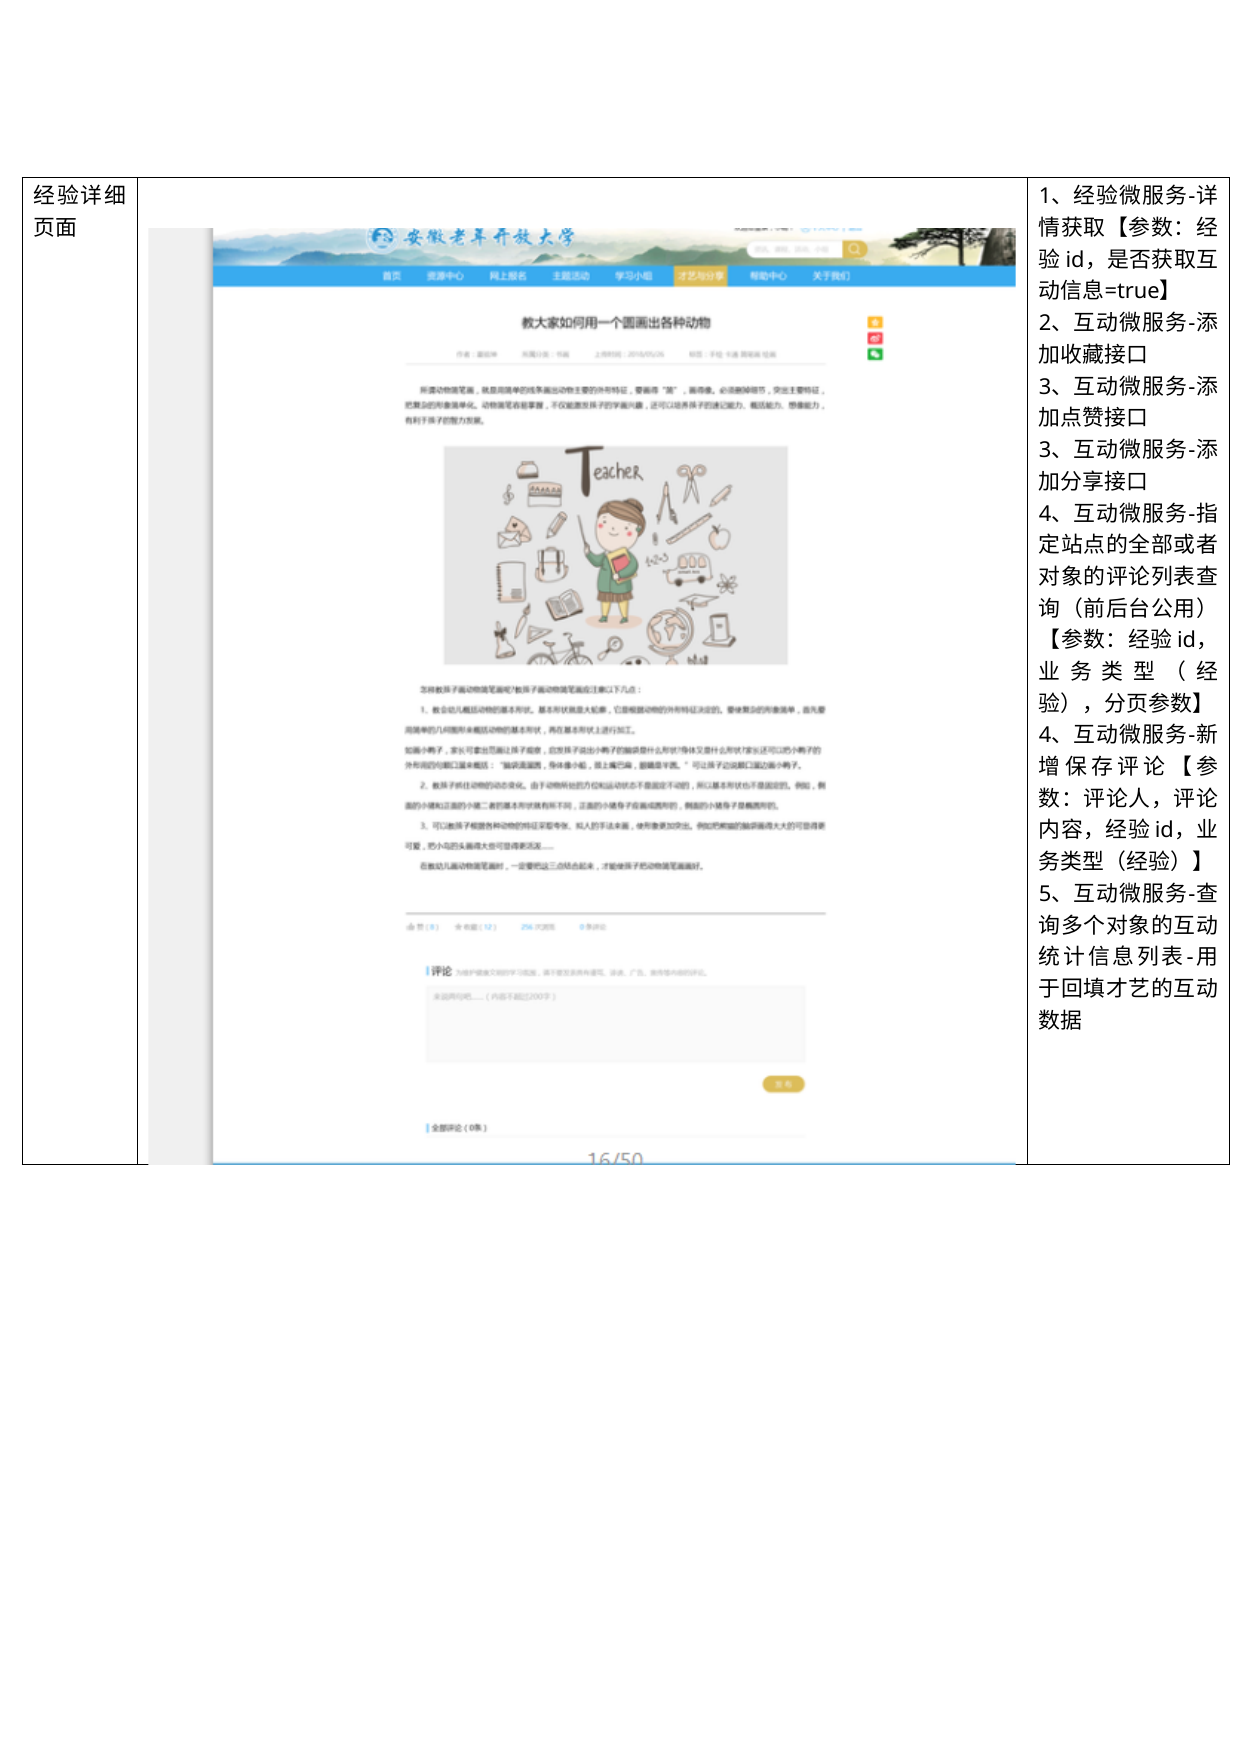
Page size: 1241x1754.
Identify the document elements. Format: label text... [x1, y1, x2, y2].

table_cell 经验微服务-详情获取【参数：经验id，是否获取互动信息=true】 互动微服务-添加收藏接口 互动微服务-添加点赞接口 互动微服务-添加分享接口 互动微服务-指定站点的全部或者对象的评论列表查询（前后台公用）【参数：经验id，业务类型（经验），分页参数】 互动微服务-新增保存评论【参数：评论人，评论内容，经验id，业务类型（经验）】 互动微服务-查询多个对象的互动统计信息列表-用于回填才艺的互动数据 [1028, 178, 1229, 1164]
picture [148, 228, 1016, 1165]
table_cell [138, 178, 1027, 1164]
table_cell 经验详细页面 [23, 178, 137, 1164]
